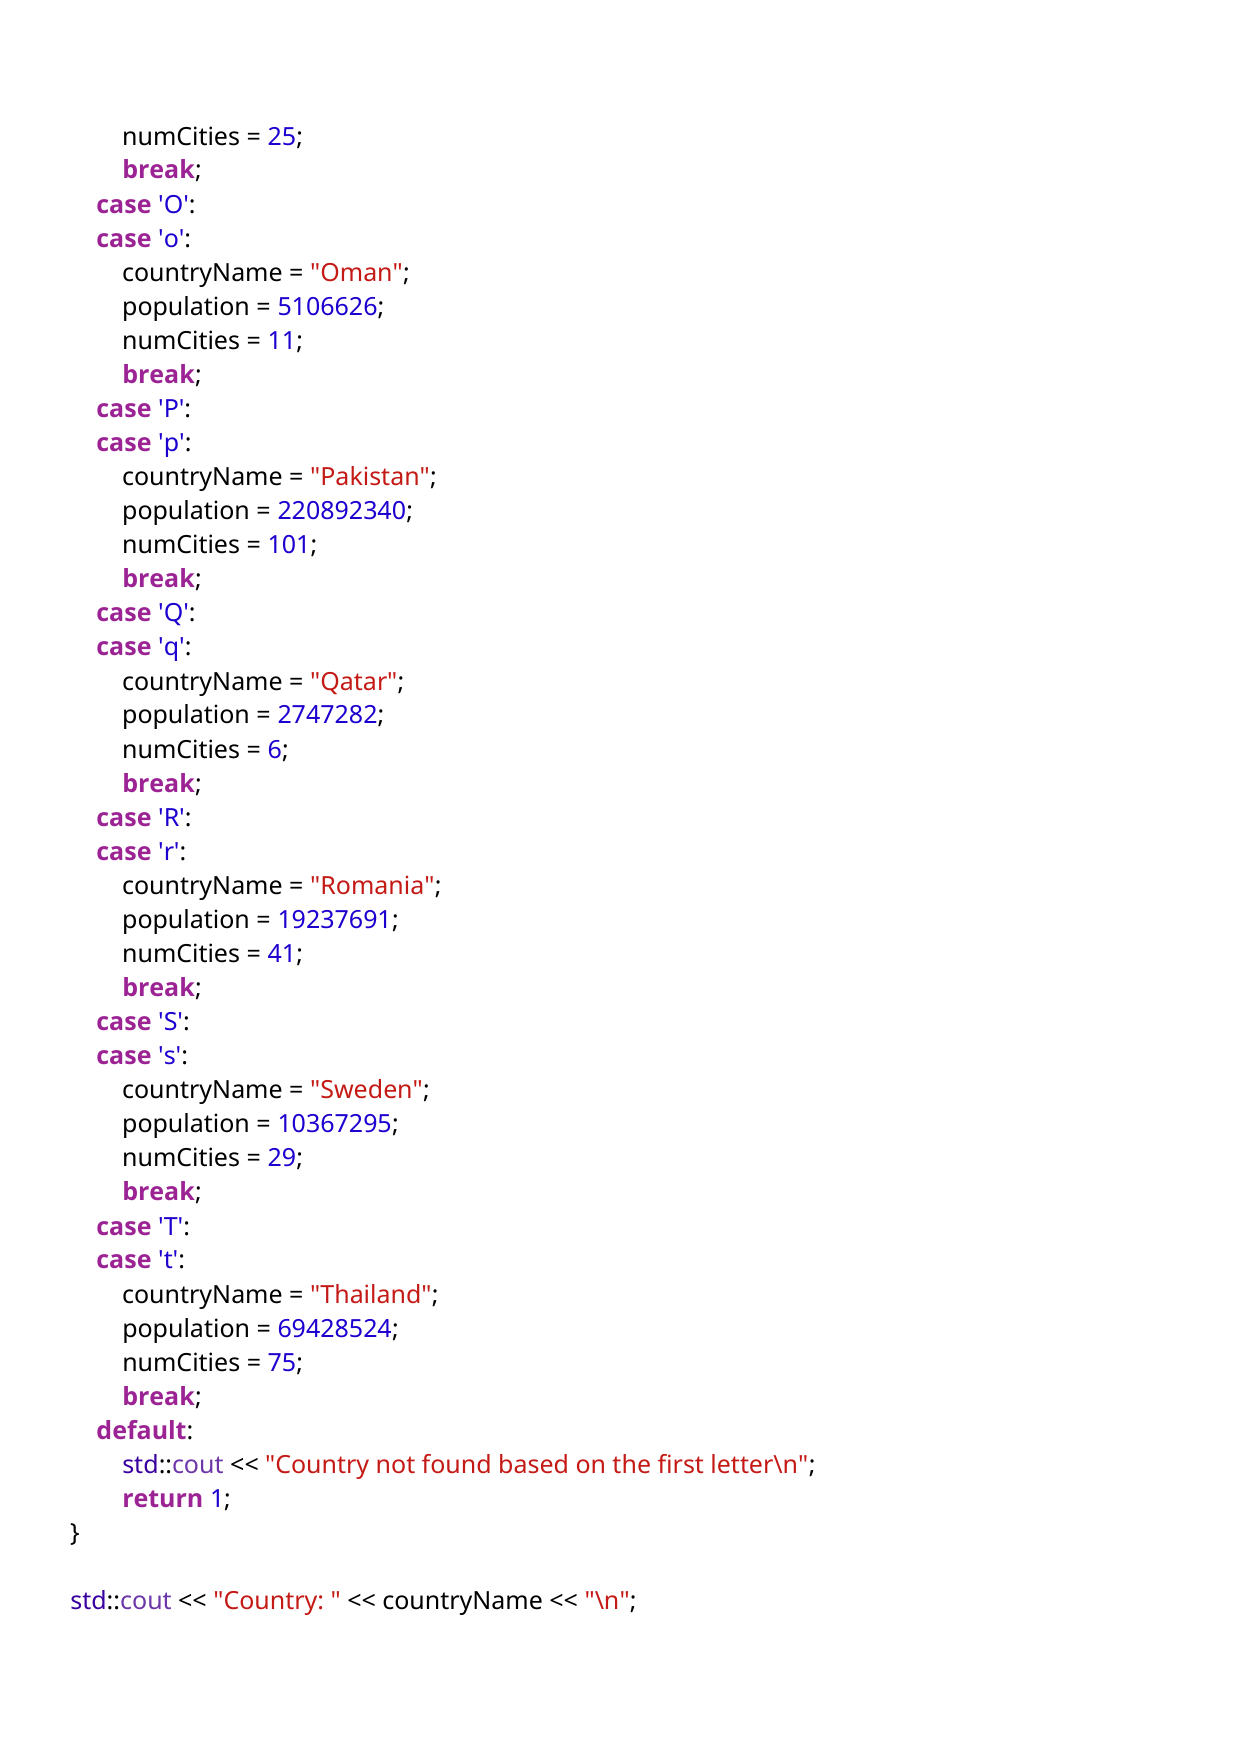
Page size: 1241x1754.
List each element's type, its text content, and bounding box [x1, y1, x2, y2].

text countryName = "Oman"; [44, 254, 1211, 288]
text case 's': [44, 1038, 1211, 1072]
text countryName = "Romania"; [44, 867, 1211, 902]
text case 'O': [44, 186, 1211, 220]
text numCities = 75; [44, 1344, 1211, 1378]
text population = 69428524; [44, 1310, 1211, 1344]
text countryName = "Pakistan"; [44, 459, 1211, 493]
text countryName = "Qatar"; [44, 663, 1211, 697]
text numCities = 11; [44, 322, 1211, 357]
text break; [44, 152, 1211, 186]
text case 't': [44, 1242, 1211, 1276]
text return 1; [44, 1481, 1211, 1515]
text case 'q': [44, 629, 1211, 663]
text numCities = 25; [44, 118, 1211, 152]
text case 'Q': [44, 595, 1211, 629]
text } [44, 1515, 1211, 1549]
text break; [44, 561, 1211, 595]
text break; [44, 1174, 1211, 1208]
text case 'T': [44, 1208, 1211, 1242]
text case 'R': [44, 799, 1211, 833]
text numCities = 41; [44, 936, 1211, 970]
text case 'p': [44, 425, 1211, 459]
text case 'r': [44, 833, 1211, 867]
text case 'o': [44, 220, 1211, 254]
text population = 2747282; [44, 697, 1211, 731]
text numCities = 29; [44, 1140, 1211, 1174]
text case 'P': [44, 391, 1211, 425]
text population = 220892340; [44, 493, 1211, 527]
text break; [44, 970, 1211, 1004]
text break; [44, 357, 1211, 391]
text std::cout << "Country: " << countryName << "\n"; [44, 1583, 1211, 1617]
text population = 5106626; [44, 288, 1211, 322]
text break; [44, 1378, 1211, 1412]
text countryName = "Thailand"; [44, 1276, 1211, 1310]
text case 'S': [44, 1004, 1211, 1038]
text population = 19237691; [44, 902, 1211, 936]
text default: [44, 1412, 1211, 1447]
text numCities = 101; [44, 527, 1211, 561]
text break; [44, 765, 1211, 799]
text countryName = "Sweden"; [44, 1072, 1211, 1106]
text std::cout << "Country not found based on the first letter\n"; [44, 1447, 1211, 1481]
text numCities = 6; [44, 731, 1211, 765]
text population = 10367295; [44, 1106, 1211, 1140]
